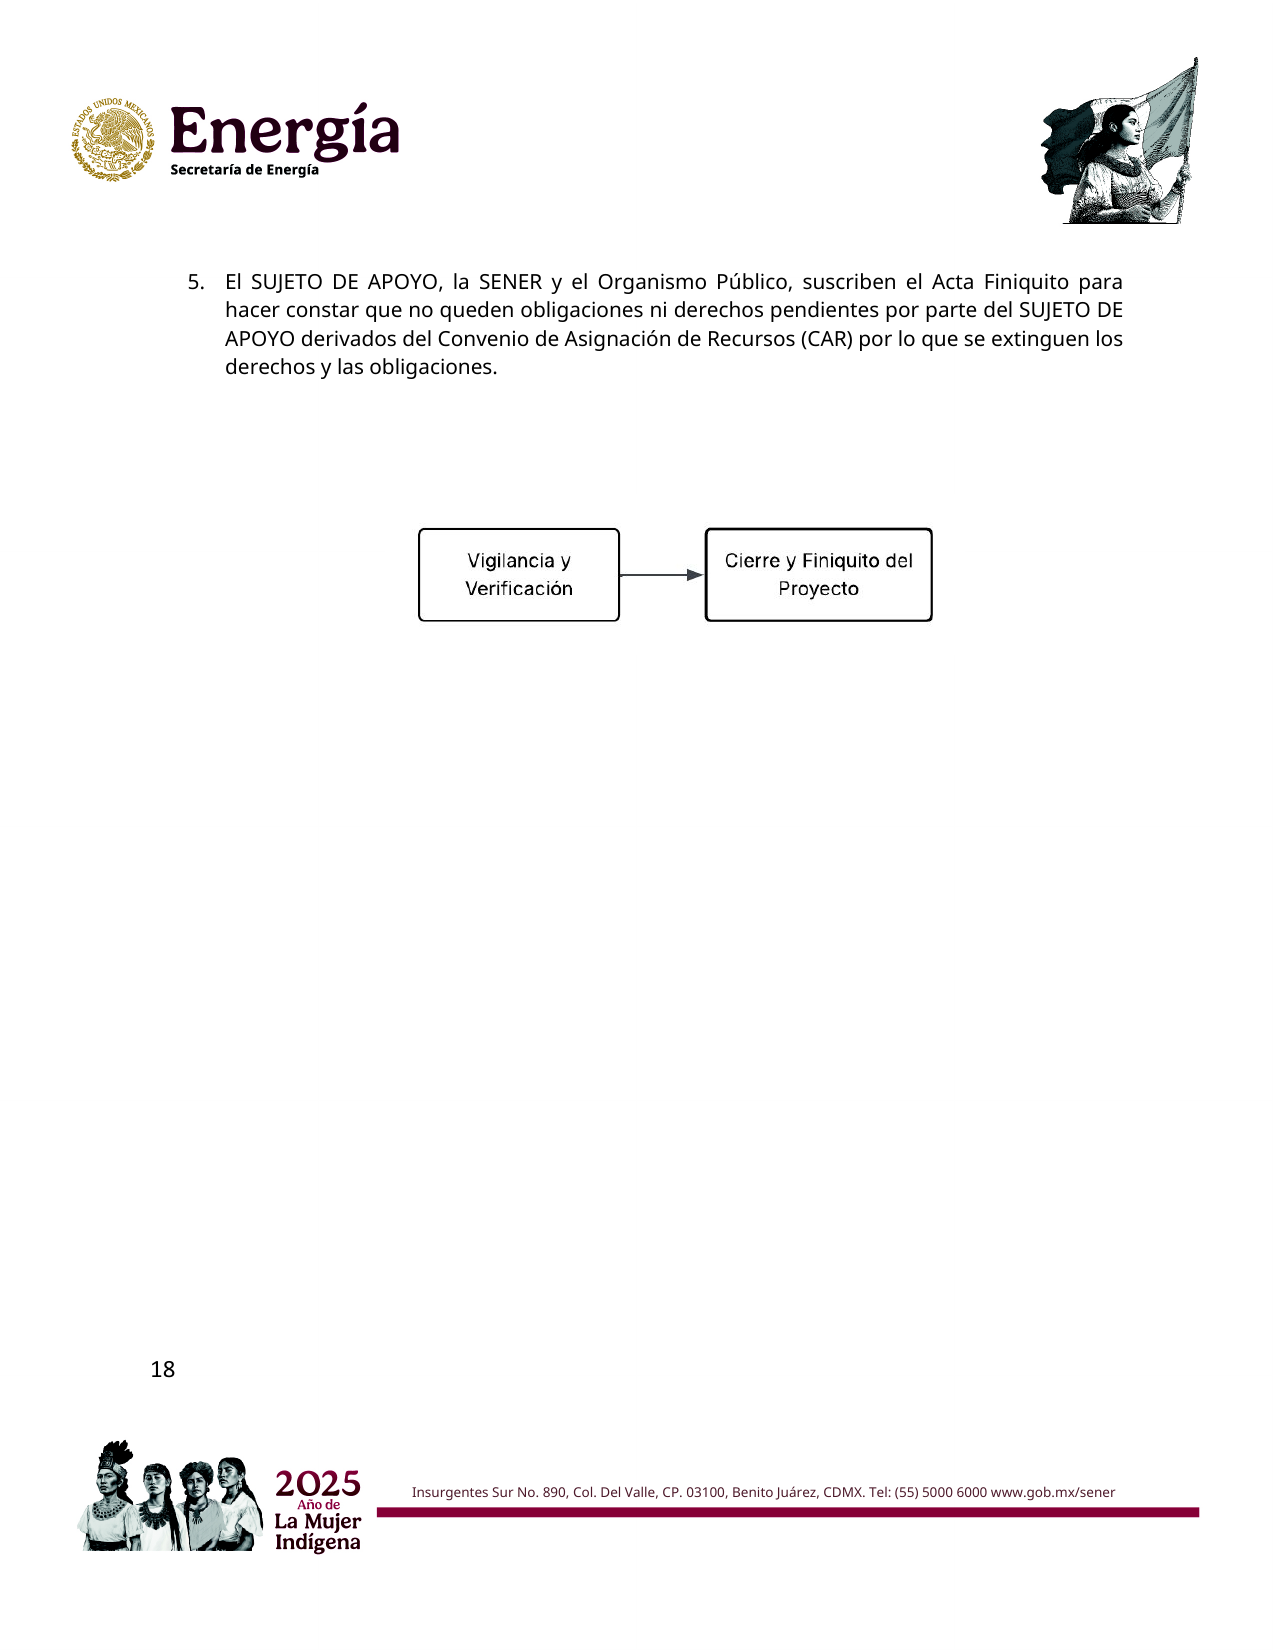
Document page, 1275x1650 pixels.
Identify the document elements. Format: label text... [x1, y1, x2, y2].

picture [0, 3, 1273, 1650]
list El SUJETO DE APOYO, la SENER y el Organismo Público, suscriben el Acta Finiquito para hacer constar que no queden obligaciones ni derechos pendientes por parte del SUJETO DE APOYO derivados del Convenio de Asignación de Recursos (CAR) por lo que se extinguen los derechos y las obligaciones. [187, 267, 1125, 381]
